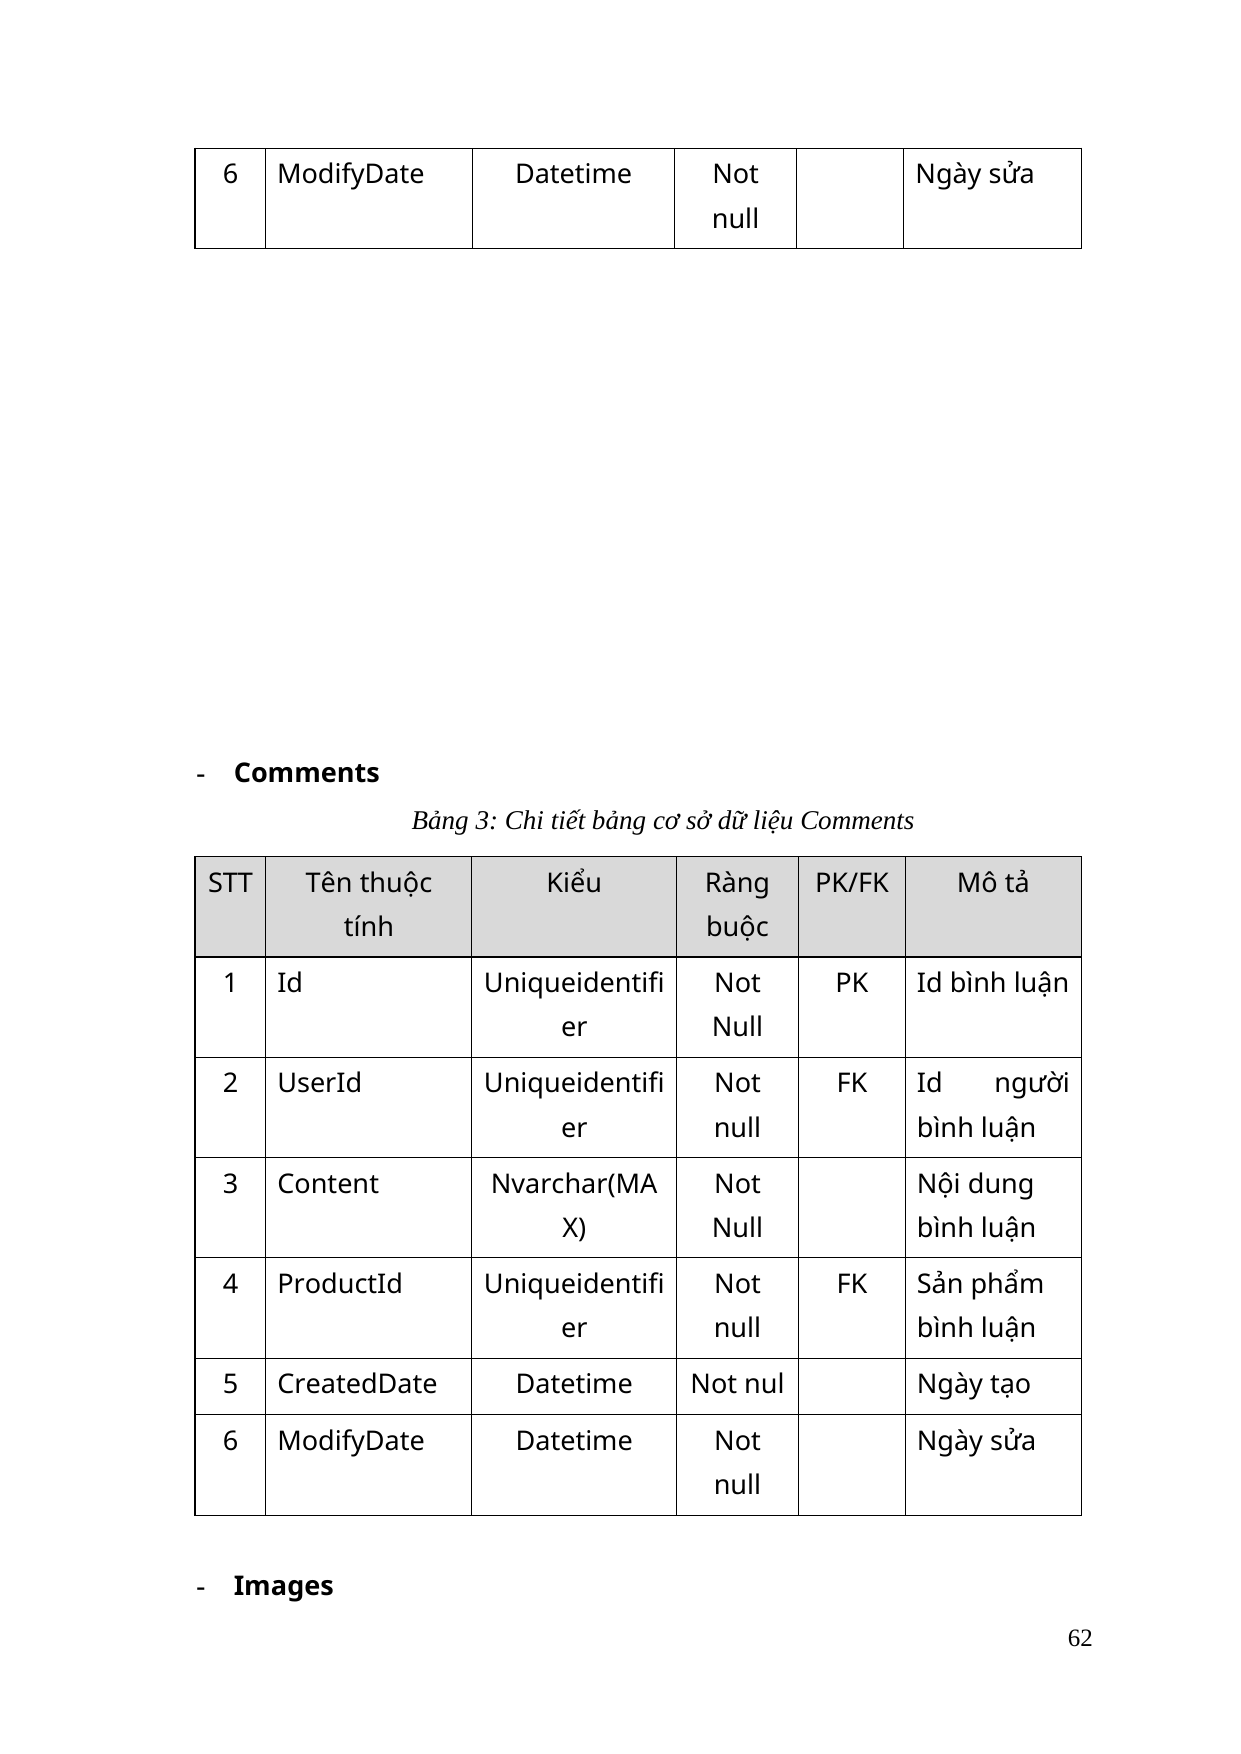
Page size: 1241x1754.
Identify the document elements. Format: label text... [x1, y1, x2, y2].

table_cell ModifyDate [266, 149, 472, 248]
table_cell Id người bình luận [906, 1058, 1081, 1157]
table_cell UserId [266, 1058, 471, 1157]
table_header Mô tả [906, 857, 1081, 956]
table_cell 6 [196, 149, 265, 248]
table_cell Uniqueidentifier [472, 1058, 676, 1157]
table_cell PK [799, 958, 905, 1057]
table_cell CreatedDate [266, 1359, 471, 1414]
table_cell [797, 149, 903, 248]
table_cell Uniqueidentifier [472, 958, 676, 1057]
table_cell Content [266, 1158, 471, 1257]
table_cell [799, 1158, 905, 1257]
table_cell Not null [677, 1058, 798, 1157]
table_cell ModifyDate [266, 1415, 471, 1514]
table_cell [799, 1359, 905, 1414]
table_cell 3 [196, 1158, 265, 1257]
table_cell 6 [196, 1415, 265, 1514]
table_cell Not null [677, 1415, 798, 1514]
table_cell Not Null [677, 1158, 798, 1257]
list Images [196, 1566, 1092, 1603]
table_cell Ngày sửa [904, 149, 1081, 248]
table_cell FK [799, 1058, 905, 1157]
text Bảng 3: Chi tiết bảng cơ sở dữ liệu Comments [233, 804, 1092, 835]
table_cell Datetime [472, 1415, 676, 1514]
table_cell Id [266, 958, 471, 1057]
table_cell Id bình luận [906, 958, 1081, 1057]
table_cell Nội dung bình luận [906, 1158, 1081, 1257]
table_cell Datetime [473, 149, 674, 248]
table_cell FK [799, 1258, 905, 1358]
table_header Ràng buộc [677, 857, 798, 956]
table_cell 5 [196, 1359, 265, 1414]
table_cell 1 [196, 958, 265, 1057]
table_cell ProductId [266, 1258, 471, 1358]
table_header PK/FK [799, 857, 905, 956]
table_cell Ngày tạo [906, 1359, 1081, 1414]
table_cell 2 [196, 1058, 265, 1157]
table_cell Uniqueidentifier [472, 1258, 676, 1358]
table_cell Ngày sửa [906, 1415, 1081, 1514]
table_cell Not null [675, 149, 796, 248]
table_cell 4 [196, 1258, 265, 1358]
table_cell Not Null [677, 958, 798, 1057]
table_cell Not null [677, 1258, 798, 1358]
table_header Kiểu [472, 857, 676, 956]
table_cell Not nul [677, 1359, 798, 1414]
table_cell [799, 1415, 905, 1514]
table_header Tên thuộc tính [266, 857, 471, 956]
table_cell Datetime [472, 1359, 676, 1414]
table_cell Nvarchar(MAX) [472, 1158, 676, 1257]
list Comments [196, 754, 1092, 791]
table_cell Sản phẩm bình luận [906, 1258, 1081, 1358]
table_header STT [196, 857, 265, 956]
